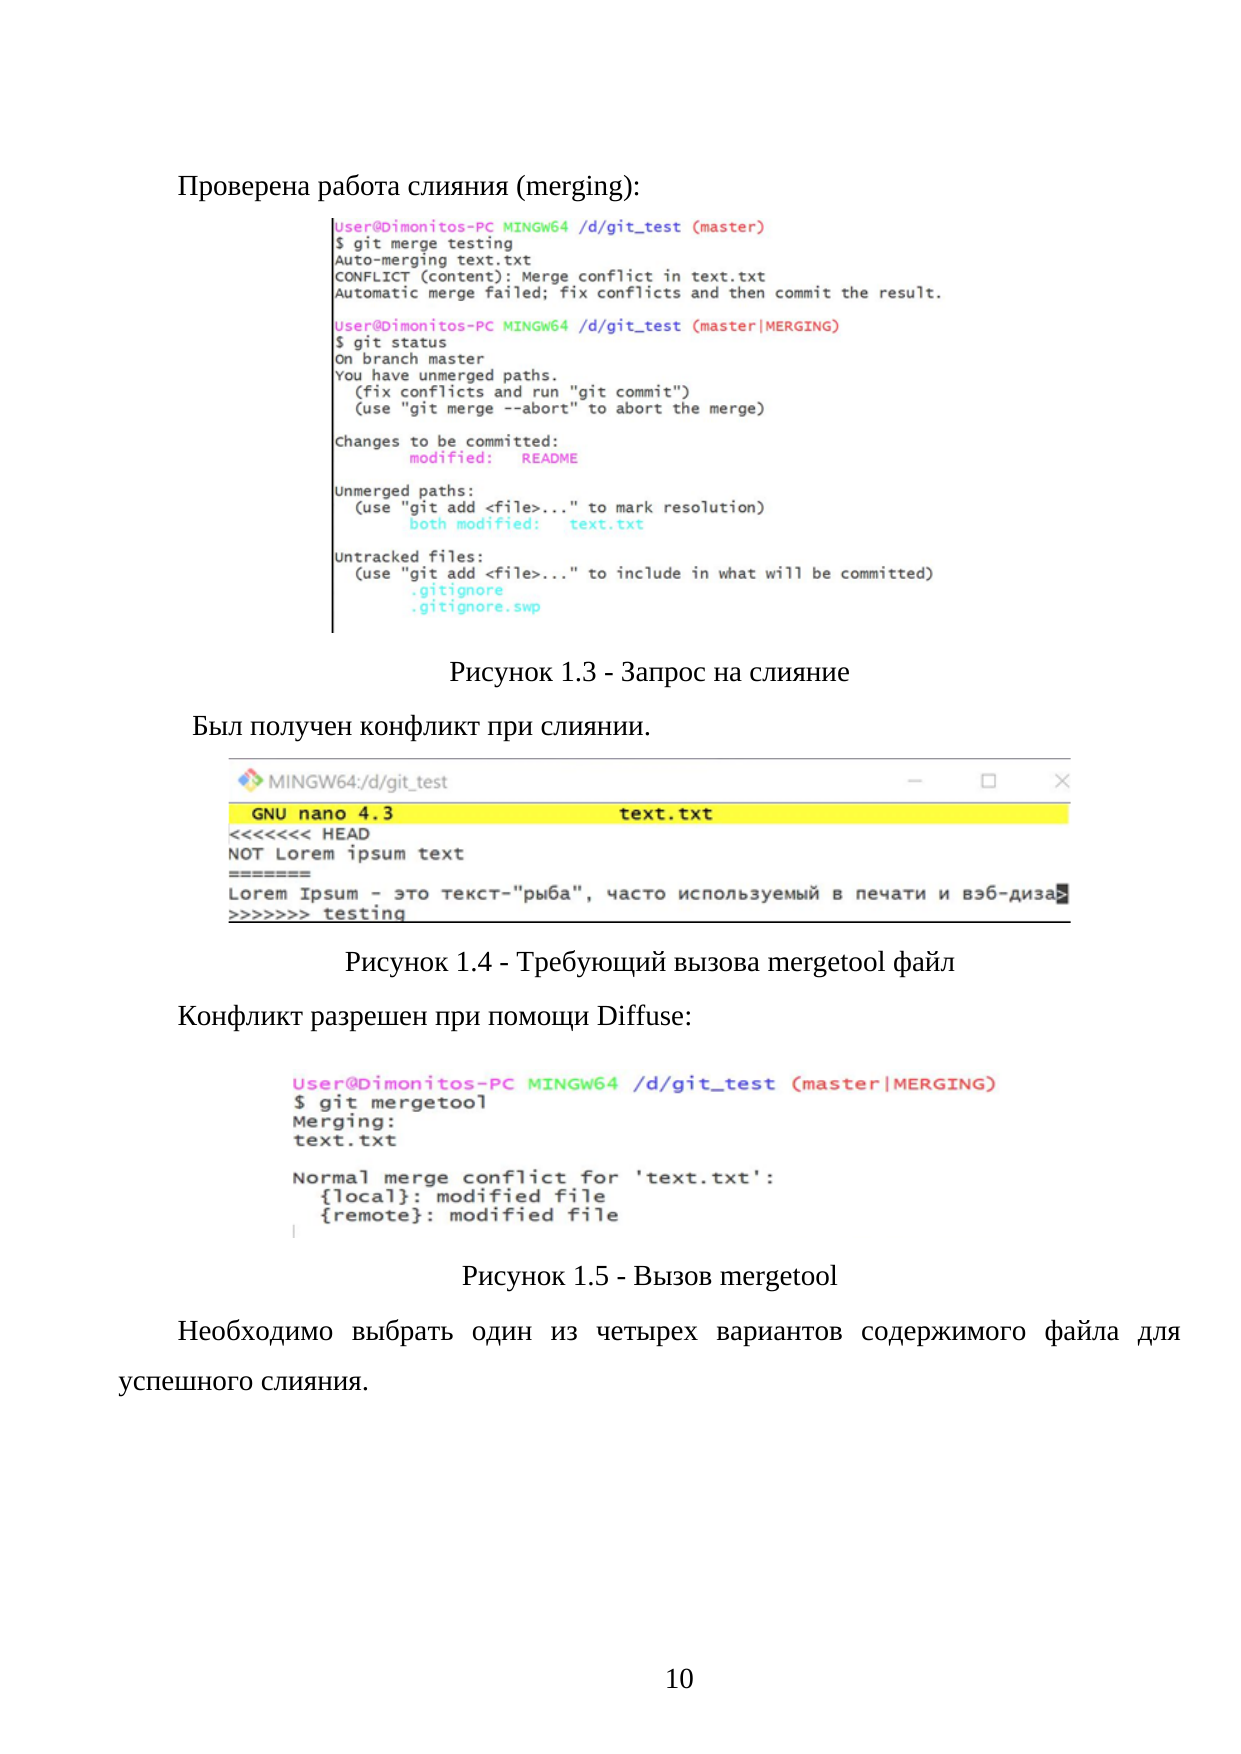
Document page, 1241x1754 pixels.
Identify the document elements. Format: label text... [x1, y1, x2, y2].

text Рисунок 1.4 - Требующий вызова mergetool файл [118, 944, 1181, 977]
text Проверена работа слияния (merging): [118, 168, 1181, 202]
text Конфликт разрешен при помощи Diffuse: [118, 998, 1181, 1032]
text Был получен конфликт при слиянии. [118, 708, 1181, 742]
text Рисунок 1.5 - Вызов mergetool [118, 1258, 1181, 1292]
text Необходимо выбрать один из четырех вариантов содержимого файла для успешного слияния. [118, 1313, 1181, 1397]
picture [292, 1069, 1007, 1238]
picture [228, 758, 1071, 923]
text Рисунок 1.3 - Запрос на слияние [118, 654, 1181, 687]
picture [331, 218, 968, 633]
